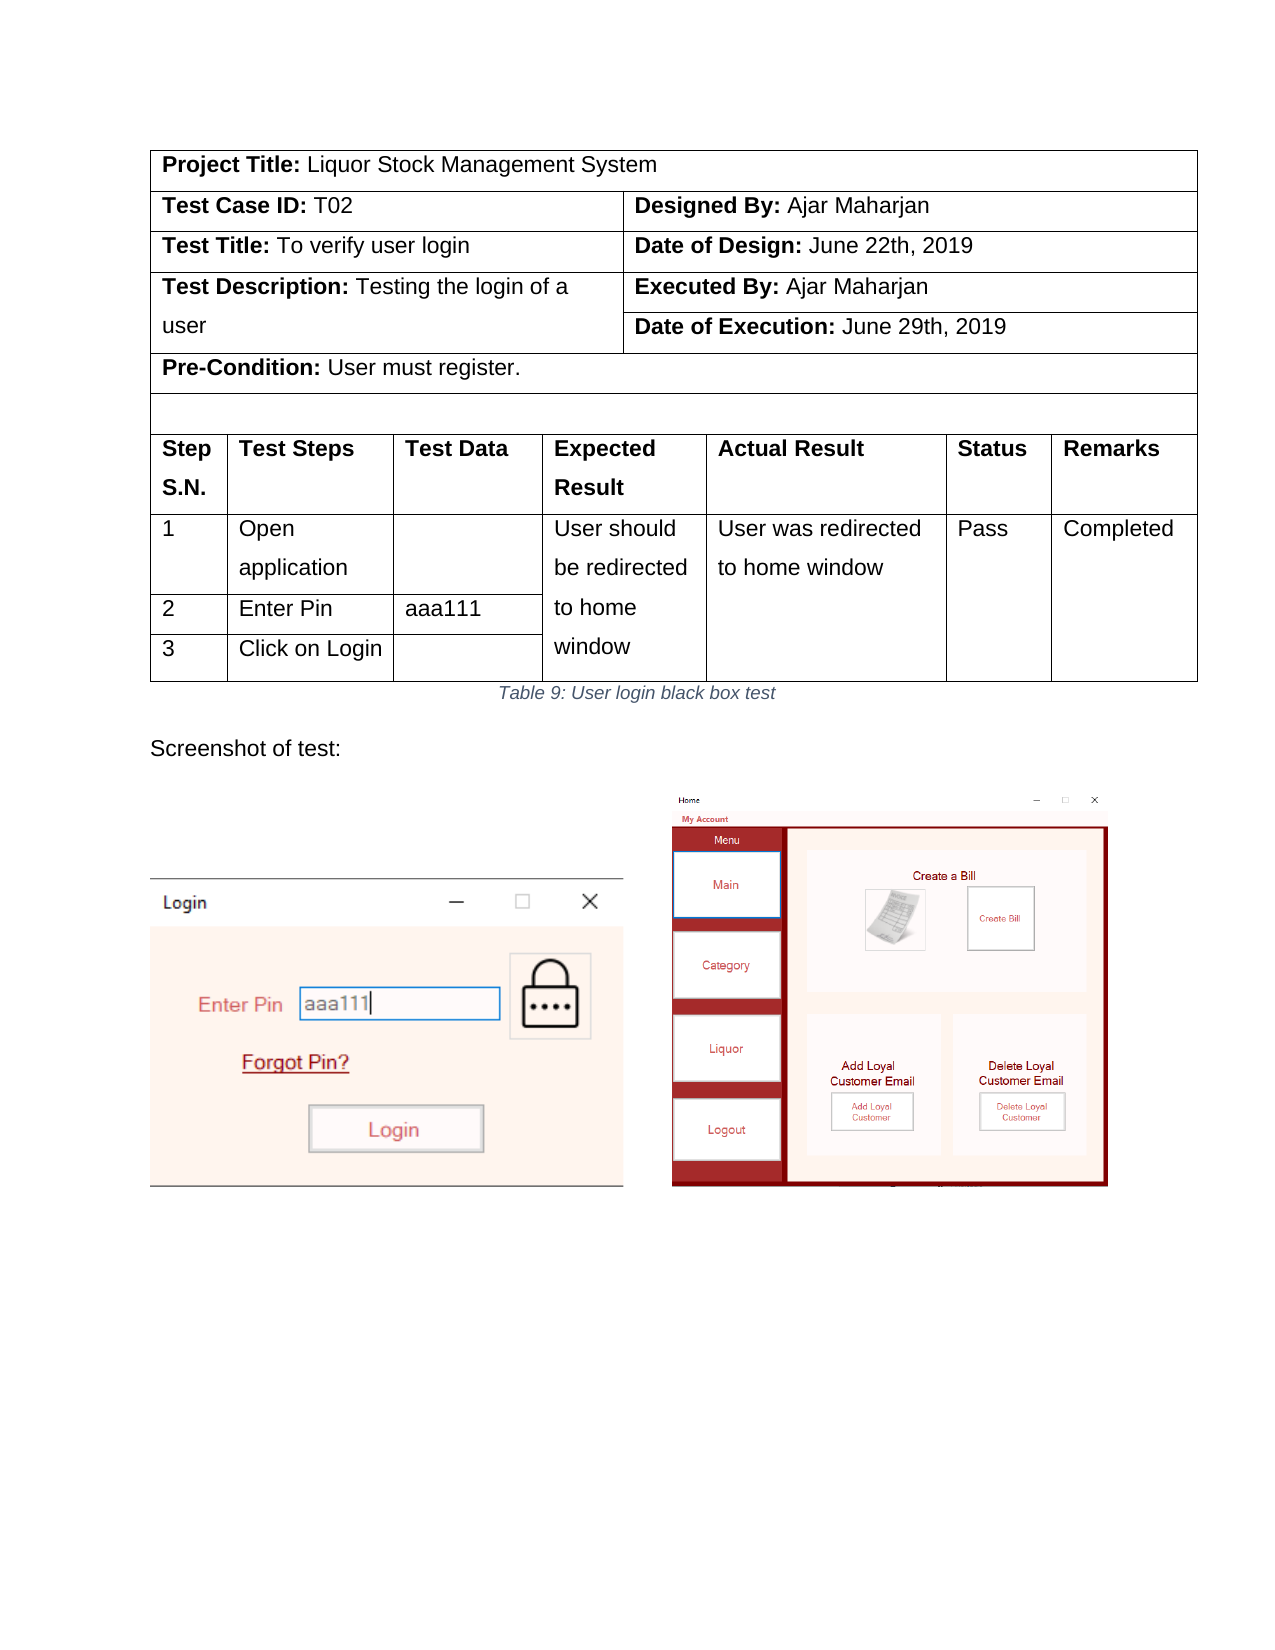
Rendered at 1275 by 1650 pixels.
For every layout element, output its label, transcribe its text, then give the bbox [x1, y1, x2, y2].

table_cell Pre-Condition: User must register. [151, 354, 1197, 393]
table_cell Remarks [1052, 435, 1197, 514]
picture [672, 791, 1108, 1187]
table_cell [394, 515, 542, 594]
table_cell 3 [151, 635, 227, 681]
text Screenshot of test: [150, 735, 1125, 761]
table_cell Test Data [394, 435, 542, 514]
table_cell Pass [947, 515, 1051, 681]
text Table : User login black box test [150, 682, 1125, 703]
table_cell [394, 635, 542, 681]
picture [150, 878, 624, 1187]
table_cell [151, 394, 1197, 434]
table_cell Open application [228, 515, 393, 594]
table_cell 1 [151, 515, 227, 594]
table_cell User should be redirected to home window [543, 515, 706, 681]
table_cell Test Case ID: T02 [151, 192, 623, 231]
table_cell aaa111 [394, 595, 542, 634]
table_cell Test Steps [228, 435, 393, 514]
table_cell Designed By: Ajar Maharjan [624, 192, 1197, 231]
table_cell Date of Execution: June 29th, 2019 [624, 313, 1197, 353]
table_cell Expected Result [543, 435, 706, 514]
table_header Project Title: Liquor Stock Management System [151, 151, 1197, 191]
table_cell 2 [151, 595, 227, 634]
table_cell Test Description: Testing the login of a user [151, 273, 623, 353]
table_cell Step S.N. [151, 435, 227, 514]
table_cell User was redirected to home window [707, 515, 946, 681]
table_cell Enter Pin [228, 595, 393, 634]
table_cell Date of Design: June 22th, 2019 [624, 232, 1197, 272]
table_cell Executed By: Ajar Maharjan [624, 273, 1197, 312]
table_cell Click on Login [228, 635, 393, 681]
table_cell Test Title: To verify user login [151, 232, 623, 272]
table_cell Status [947, 435, 1051, 514]
table_cell Actual Result [707, 435, 946, 514]
table_cell Completed [1052, 515, 1197, 681]
